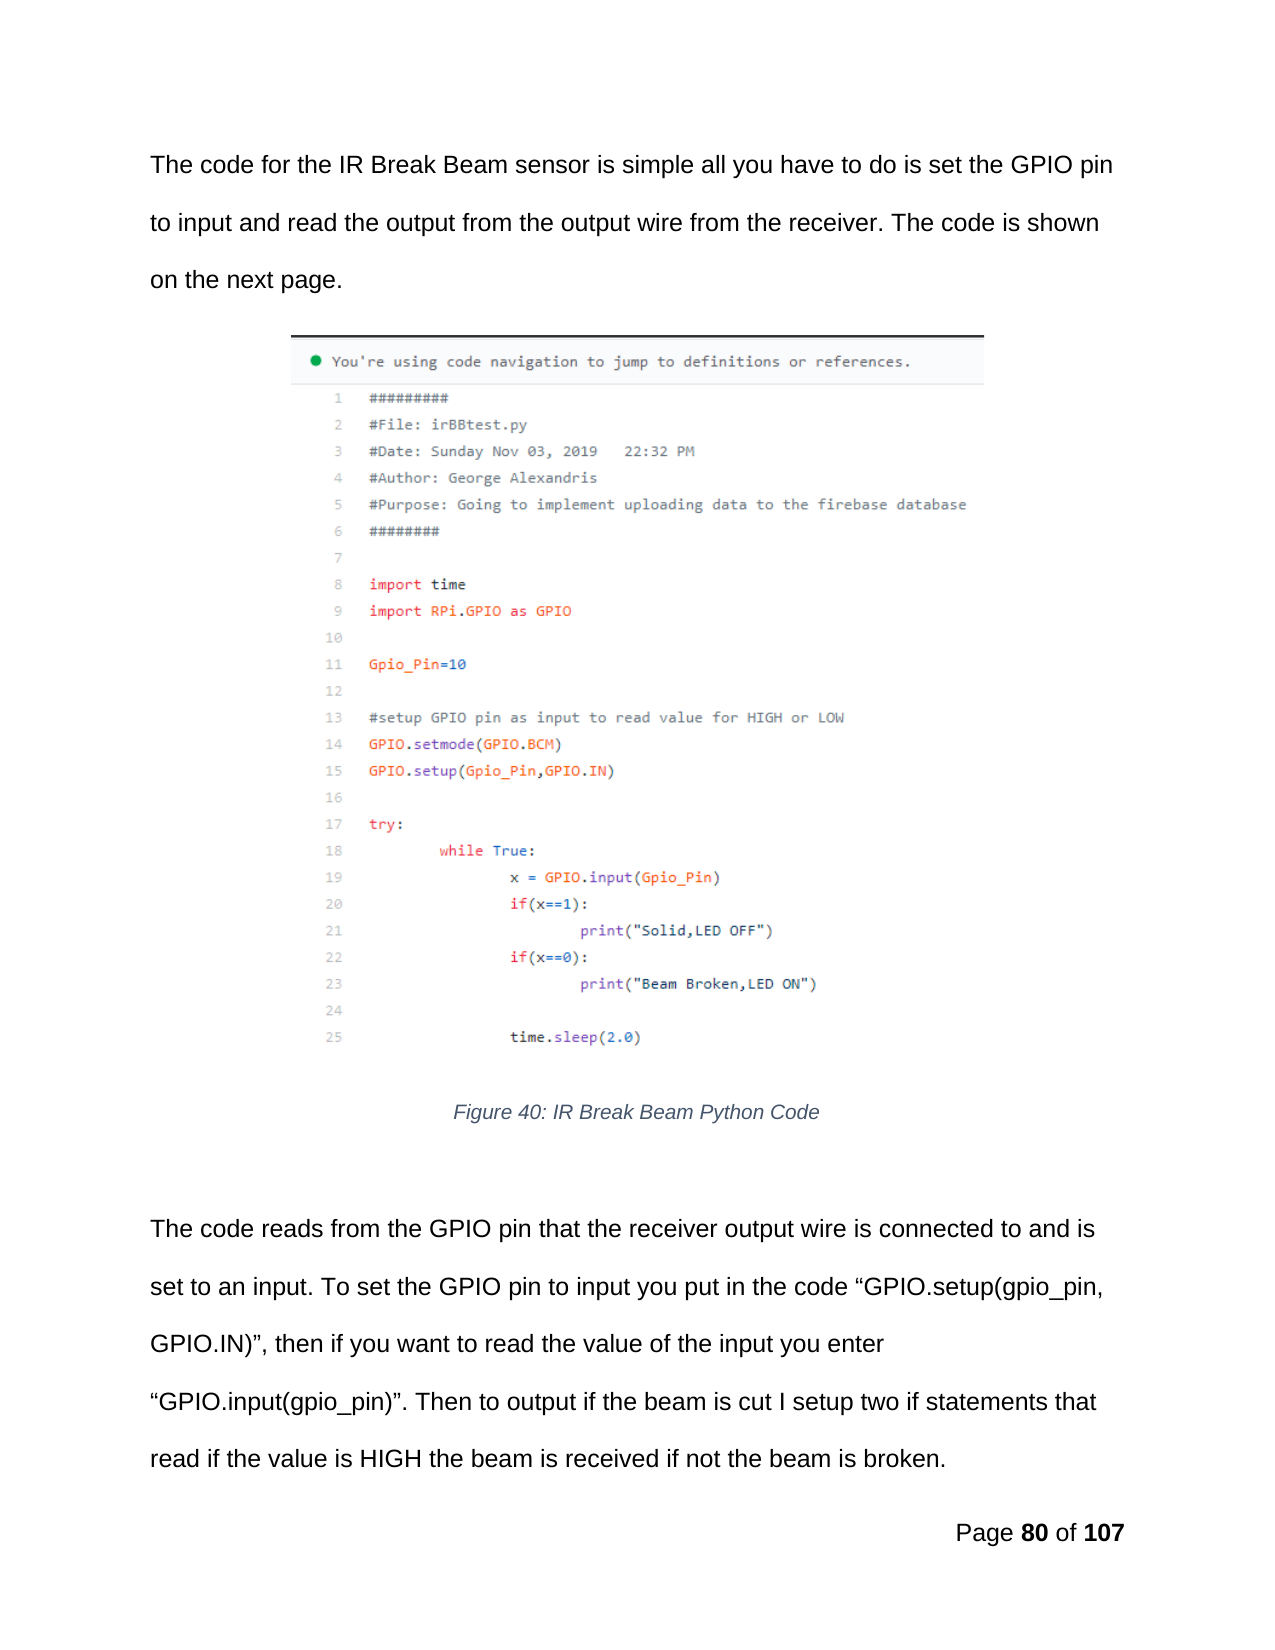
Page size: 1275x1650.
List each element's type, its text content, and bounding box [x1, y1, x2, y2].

text The code reads from the GPIO pin that the receiver output wire is connected to and is set to an input. To set the GPIO pin to input you put in the code “GPIO.setup(gpio_pin, GPIO.IN)”, then if you want to read the value of the input you enter “GPIO.input(gpio_pin)”. Then to output if the beam is cut I setup two if statements that read if the value is HIGH the beam is received if not the beam is broken. [150, 1214, 1125, 1473]
text Figure 40: IR Break Beam Python Code [150, 1100, 1125, 1124]
picture [291, 335, 985, 1059]
text The code for the IR Break Beam sensor is simple all you have to do is set the GPIO pin to input and read the output from the output wire from the receiver. The code is shown on the next page. [150, 150, 1125, 294]
